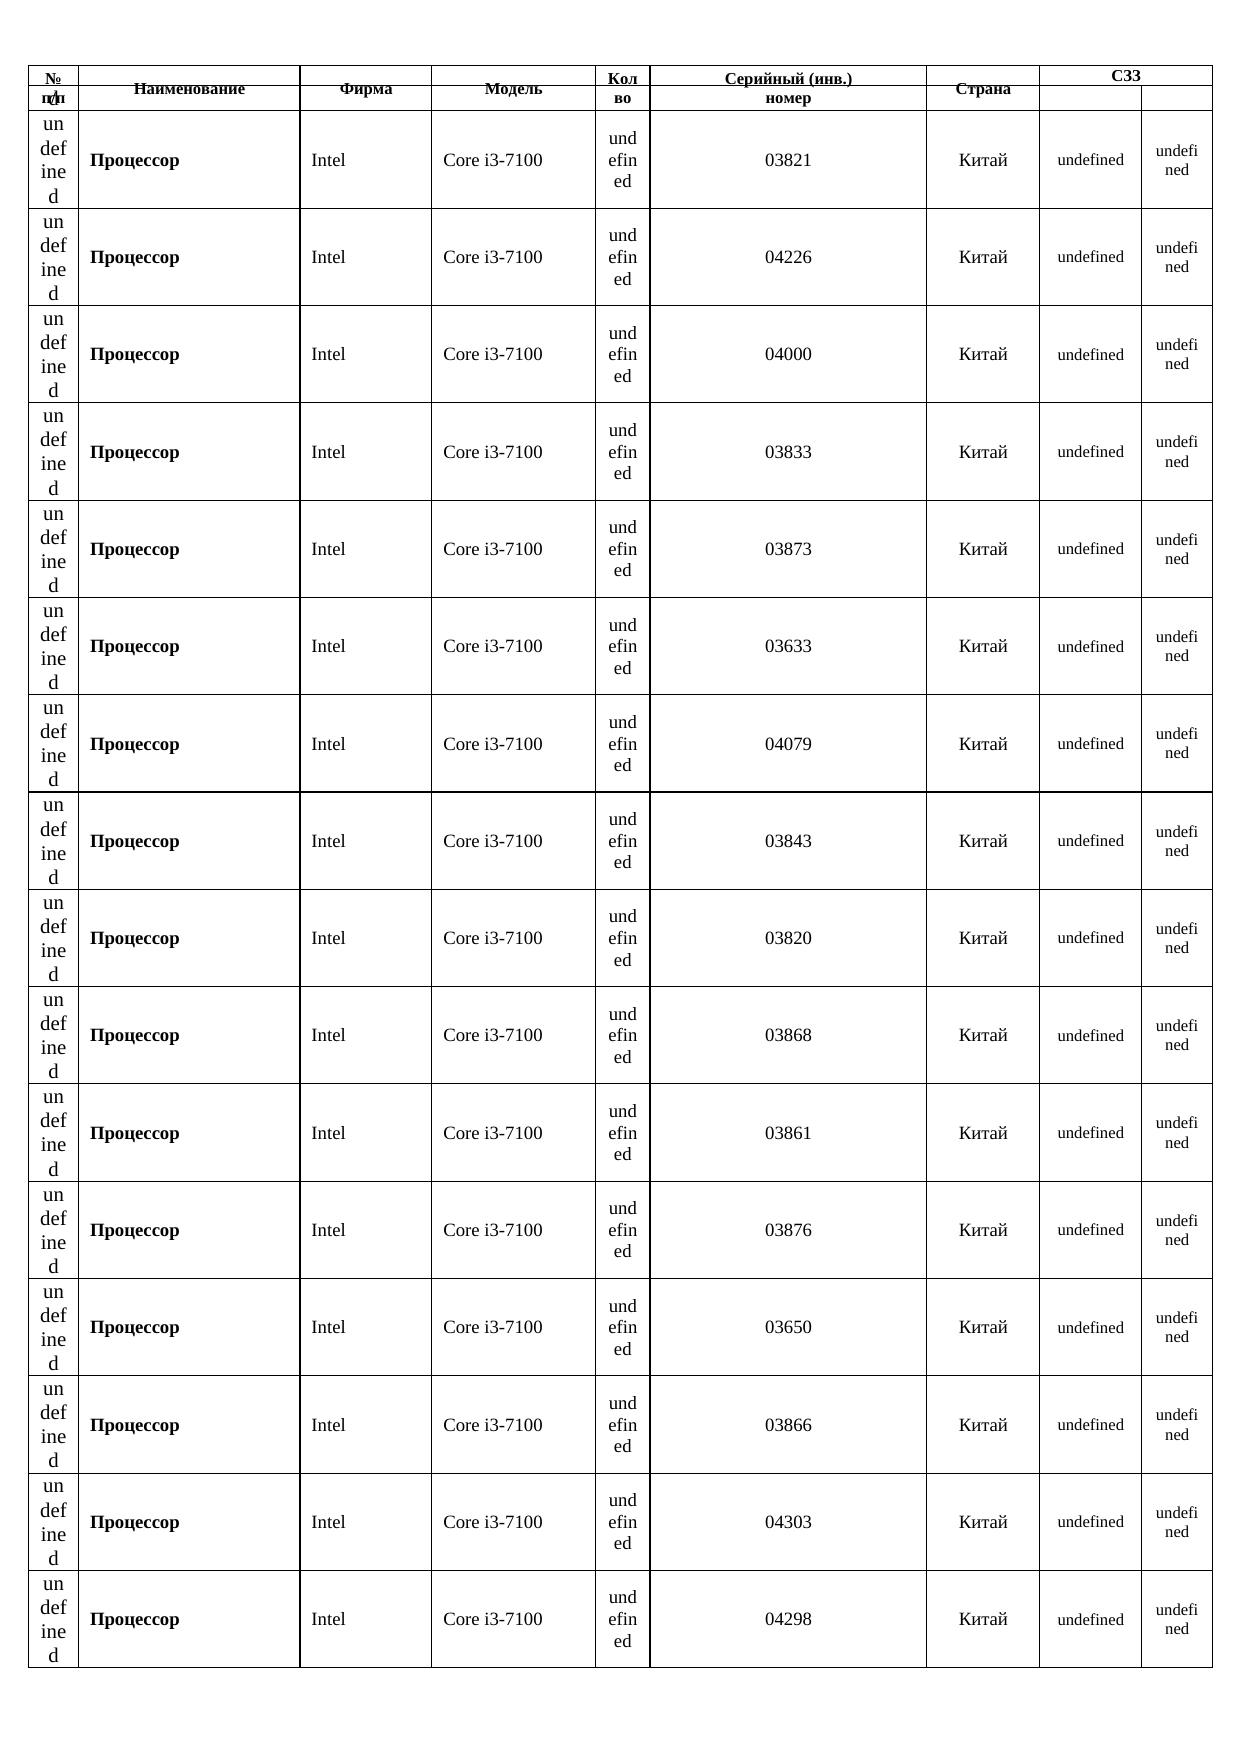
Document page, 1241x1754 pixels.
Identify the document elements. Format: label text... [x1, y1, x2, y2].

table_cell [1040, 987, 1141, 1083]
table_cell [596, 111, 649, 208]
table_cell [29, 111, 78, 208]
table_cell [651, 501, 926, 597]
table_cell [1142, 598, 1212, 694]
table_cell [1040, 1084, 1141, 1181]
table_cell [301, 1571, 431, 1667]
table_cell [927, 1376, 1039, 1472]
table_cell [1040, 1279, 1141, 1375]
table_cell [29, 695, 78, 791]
table_header Фирма [301, 66, 431, 85]
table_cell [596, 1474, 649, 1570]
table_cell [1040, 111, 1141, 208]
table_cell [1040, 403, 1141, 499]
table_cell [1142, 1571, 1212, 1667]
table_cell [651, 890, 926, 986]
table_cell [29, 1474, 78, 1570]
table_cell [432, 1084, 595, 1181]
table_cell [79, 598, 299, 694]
table_header № п/п [29, 66, 78, 85]
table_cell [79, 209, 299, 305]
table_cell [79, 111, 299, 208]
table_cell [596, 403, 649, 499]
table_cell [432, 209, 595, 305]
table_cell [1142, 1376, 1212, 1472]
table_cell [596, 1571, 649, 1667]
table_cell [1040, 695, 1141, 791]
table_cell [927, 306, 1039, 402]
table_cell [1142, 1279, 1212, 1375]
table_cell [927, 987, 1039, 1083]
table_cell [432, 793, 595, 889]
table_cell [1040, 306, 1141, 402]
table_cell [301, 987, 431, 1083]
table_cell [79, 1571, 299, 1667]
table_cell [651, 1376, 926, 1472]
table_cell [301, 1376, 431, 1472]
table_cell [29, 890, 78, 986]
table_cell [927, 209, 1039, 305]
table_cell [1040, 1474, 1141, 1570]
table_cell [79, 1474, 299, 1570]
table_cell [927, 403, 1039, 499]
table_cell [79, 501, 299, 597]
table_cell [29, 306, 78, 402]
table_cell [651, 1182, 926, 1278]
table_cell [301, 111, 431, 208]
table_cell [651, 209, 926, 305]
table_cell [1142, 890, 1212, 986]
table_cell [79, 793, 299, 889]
table_header Страна [927, 66, 1039, 85]
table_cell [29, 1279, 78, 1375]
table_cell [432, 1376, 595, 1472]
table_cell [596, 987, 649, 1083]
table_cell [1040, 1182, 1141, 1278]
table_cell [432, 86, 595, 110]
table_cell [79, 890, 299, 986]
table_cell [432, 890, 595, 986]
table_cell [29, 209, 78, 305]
table_header Наименование [79, 66, 299, 85]
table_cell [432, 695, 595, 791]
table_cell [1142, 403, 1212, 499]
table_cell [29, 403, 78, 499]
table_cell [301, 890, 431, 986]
table_header Модель [432, 66, 595, 85]
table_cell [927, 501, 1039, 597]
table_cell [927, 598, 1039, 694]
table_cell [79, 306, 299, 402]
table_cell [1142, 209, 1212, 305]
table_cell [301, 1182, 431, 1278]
table_header СЗЗ [1040, 66, 1212, 85]
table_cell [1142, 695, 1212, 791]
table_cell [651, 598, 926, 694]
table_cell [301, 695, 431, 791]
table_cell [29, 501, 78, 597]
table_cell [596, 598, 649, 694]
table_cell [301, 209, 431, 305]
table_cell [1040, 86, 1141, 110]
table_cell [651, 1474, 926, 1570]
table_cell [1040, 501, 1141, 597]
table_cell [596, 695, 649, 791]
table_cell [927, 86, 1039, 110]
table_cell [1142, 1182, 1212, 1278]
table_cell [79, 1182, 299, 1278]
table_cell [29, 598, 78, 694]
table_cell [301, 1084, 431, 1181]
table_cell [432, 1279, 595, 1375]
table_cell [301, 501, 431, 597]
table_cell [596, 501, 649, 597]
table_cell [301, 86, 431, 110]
table_header Серийный (инв.) номер [651, 66, 926, 85]
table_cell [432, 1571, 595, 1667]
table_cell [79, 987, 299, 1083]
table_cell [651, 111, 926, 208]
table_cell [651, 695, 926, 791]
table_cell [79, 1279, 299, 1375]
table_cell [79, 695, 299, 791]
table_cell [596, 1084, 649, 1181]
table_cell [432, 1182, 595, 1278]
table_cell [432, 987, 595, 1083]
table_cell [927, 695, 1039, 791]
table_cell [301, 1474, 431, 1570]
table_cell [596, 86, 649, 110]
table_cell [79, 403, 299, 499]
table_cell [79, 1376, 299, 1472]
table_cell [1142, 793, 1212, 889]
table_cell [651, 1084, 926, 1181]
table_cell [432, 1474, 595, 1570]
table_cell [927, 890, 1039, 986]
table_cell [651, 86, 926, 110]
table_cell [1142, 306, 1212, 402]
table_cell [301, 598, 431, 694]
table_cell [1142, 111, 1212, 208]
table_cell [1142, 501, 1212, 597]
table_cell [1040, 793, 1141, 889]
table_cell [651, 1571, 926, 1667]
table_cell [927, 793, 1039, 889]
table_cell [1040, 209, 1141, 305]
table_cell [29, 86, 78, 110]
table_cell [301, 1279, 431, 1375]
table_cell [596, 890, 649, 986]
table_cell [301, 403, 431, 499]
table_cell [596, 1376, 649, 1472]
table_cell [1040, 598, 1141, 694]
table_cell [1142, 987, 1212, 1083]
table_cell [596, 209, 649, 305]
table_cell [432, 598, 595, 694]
table_header Кол во [596, 66, 649, 85]
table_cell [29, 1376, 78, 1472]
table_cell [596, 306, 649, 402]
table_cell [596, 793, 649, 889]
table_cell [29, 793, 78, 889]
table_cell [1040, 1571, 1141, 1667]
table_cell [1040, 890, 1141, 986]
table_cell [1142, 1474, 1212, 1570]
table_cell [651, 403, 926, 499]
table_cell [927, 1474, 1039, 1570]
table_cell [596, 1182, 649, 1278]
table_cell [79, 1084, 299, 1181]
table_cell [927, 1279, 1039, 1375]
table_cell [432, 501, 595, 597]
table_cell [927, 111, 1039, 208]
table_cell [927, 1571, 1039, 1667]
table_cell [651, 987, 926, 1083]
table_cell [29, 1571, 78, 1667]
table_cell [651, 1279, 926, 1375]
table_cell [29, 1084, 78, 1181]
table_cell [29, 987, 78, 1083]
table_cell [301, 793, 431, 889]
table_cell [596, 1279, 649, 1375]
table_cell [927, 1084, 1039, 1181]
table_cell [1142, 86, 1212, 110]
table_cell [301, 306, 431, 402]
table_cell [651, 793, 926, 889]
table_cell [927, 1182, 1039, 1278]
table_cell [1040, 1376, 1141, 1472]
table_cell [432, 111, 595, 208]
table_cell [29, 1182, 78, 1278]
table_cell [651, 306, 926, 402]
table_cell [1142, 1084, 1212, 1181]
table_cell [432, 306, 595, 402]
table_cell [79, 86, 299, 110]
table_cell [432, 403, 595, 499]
